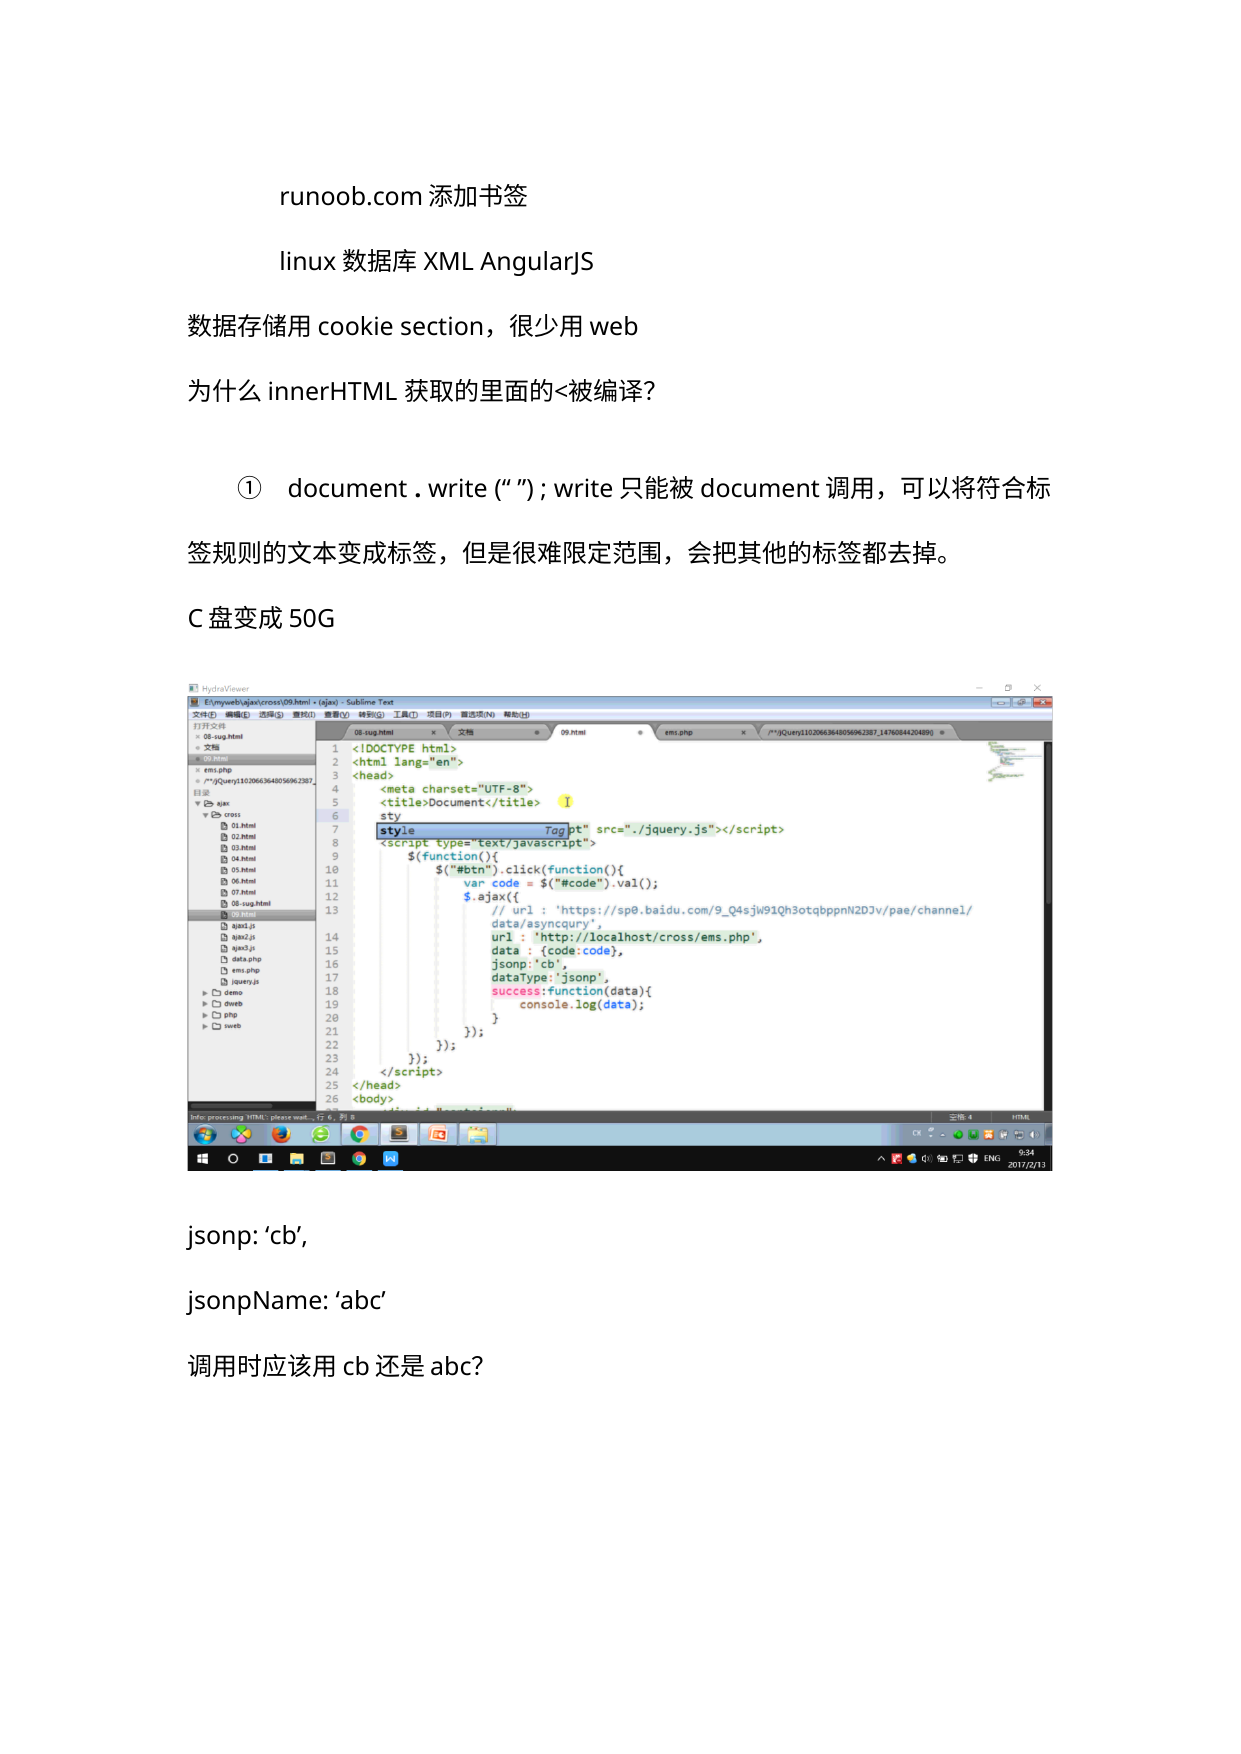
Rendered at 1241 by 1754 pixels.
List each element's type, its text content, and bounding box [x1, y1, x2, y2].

text runoob.com添加书签 [187, 162, 1053, 227]
text linux 数据库 XML AngularJS [187, 227, 1053, 292]
list C盘变成50G [187, 584, 1053, 649]
list 调用时应该用cb还是abc？ [187, 1332, 1053, 1397]
list jsonp: ‘cb’, [187, 1202, 1053, 1267]
list 数据存储用cookie section，很少用web [187, 292, 1053, 357]
picture [187, 682, 1053, 1171]
list document . write (“ ”) ; write只能被document调用，可以将符合标签规则的文本变成标签，但是很难限定范围，会把其他的标签都去掉。 [187, 454, 1053, 584]
list 为什么innerHTML 获取的里面的<被编译？ [187, 357, 1053, 422]
list jsonpName: ‘abc’ [187, 1267, 1053, 1332]
